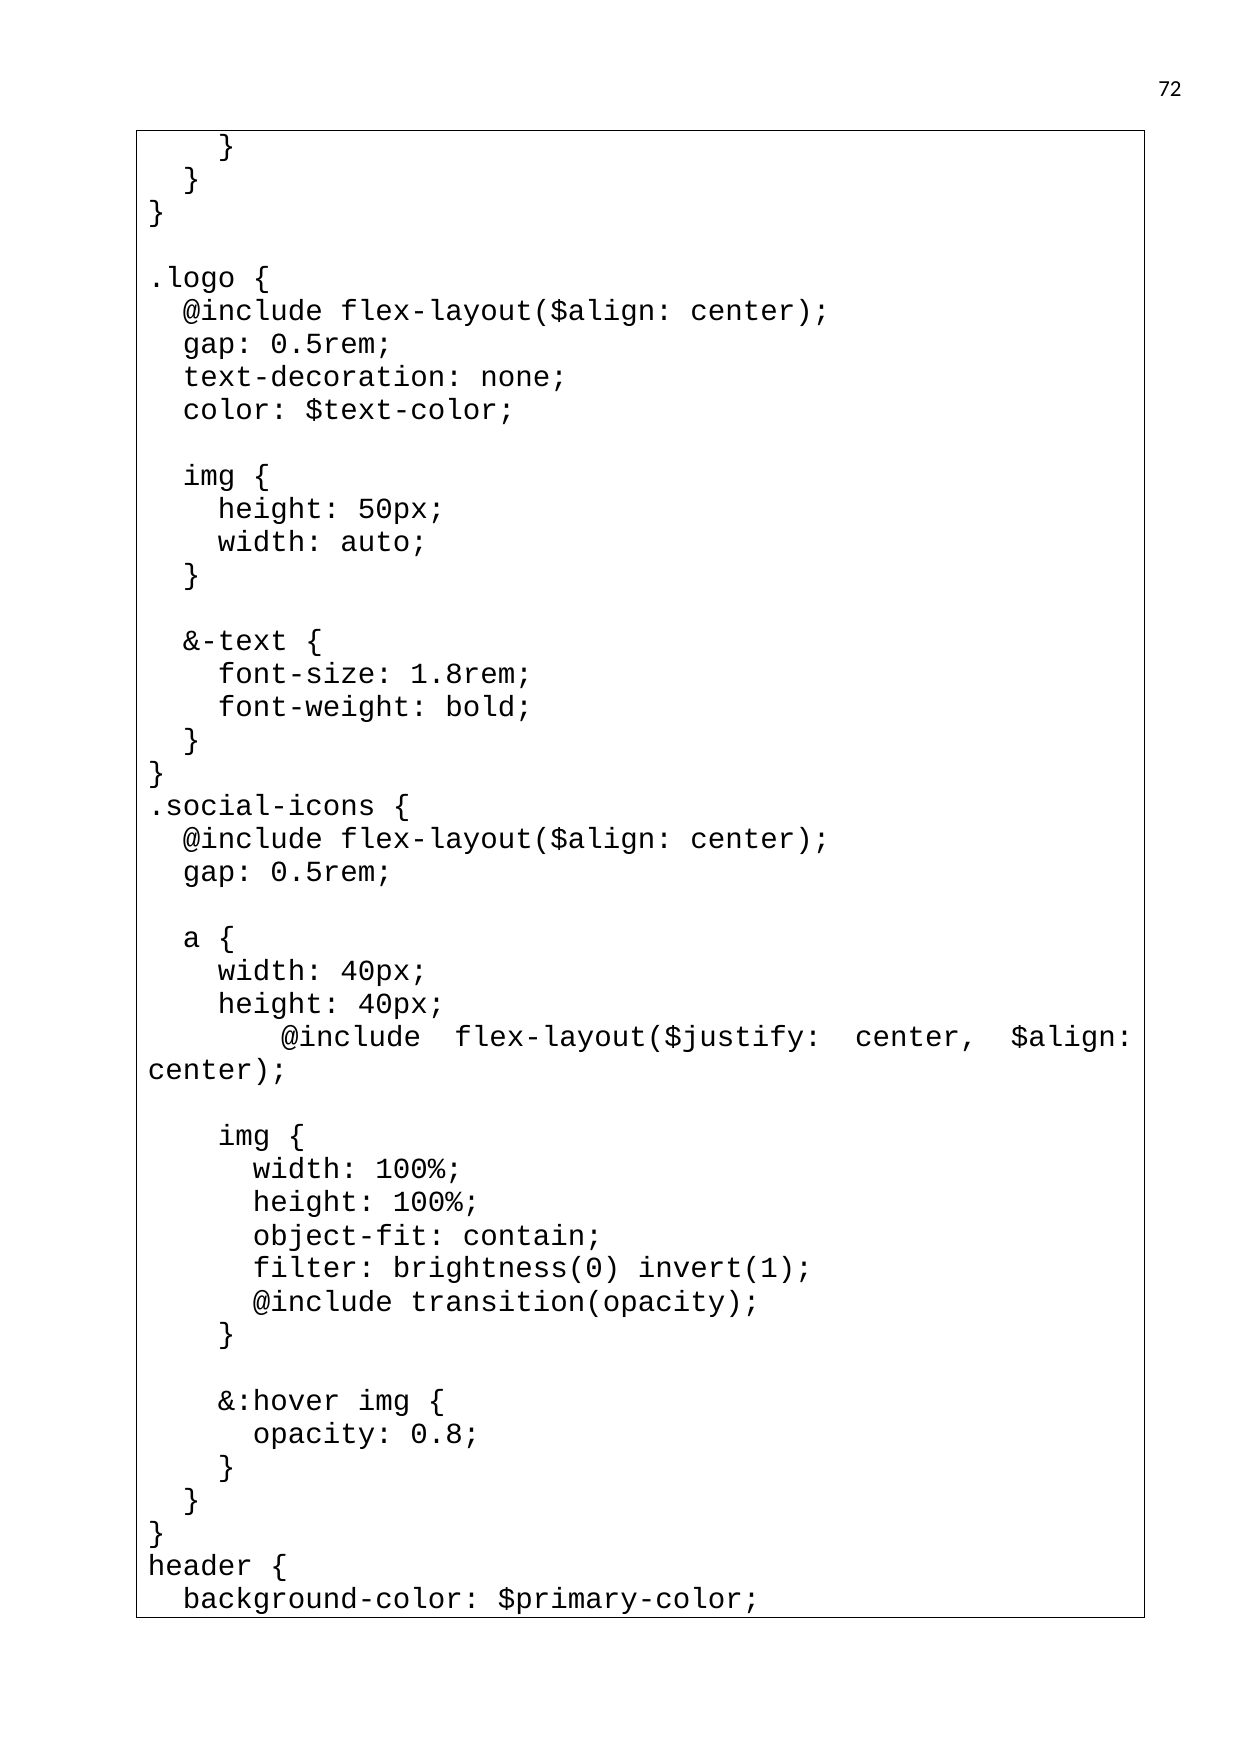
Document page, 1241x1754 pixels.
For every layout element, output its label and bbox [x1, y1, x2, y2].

table_header [137, 131, 1144, 1617]
